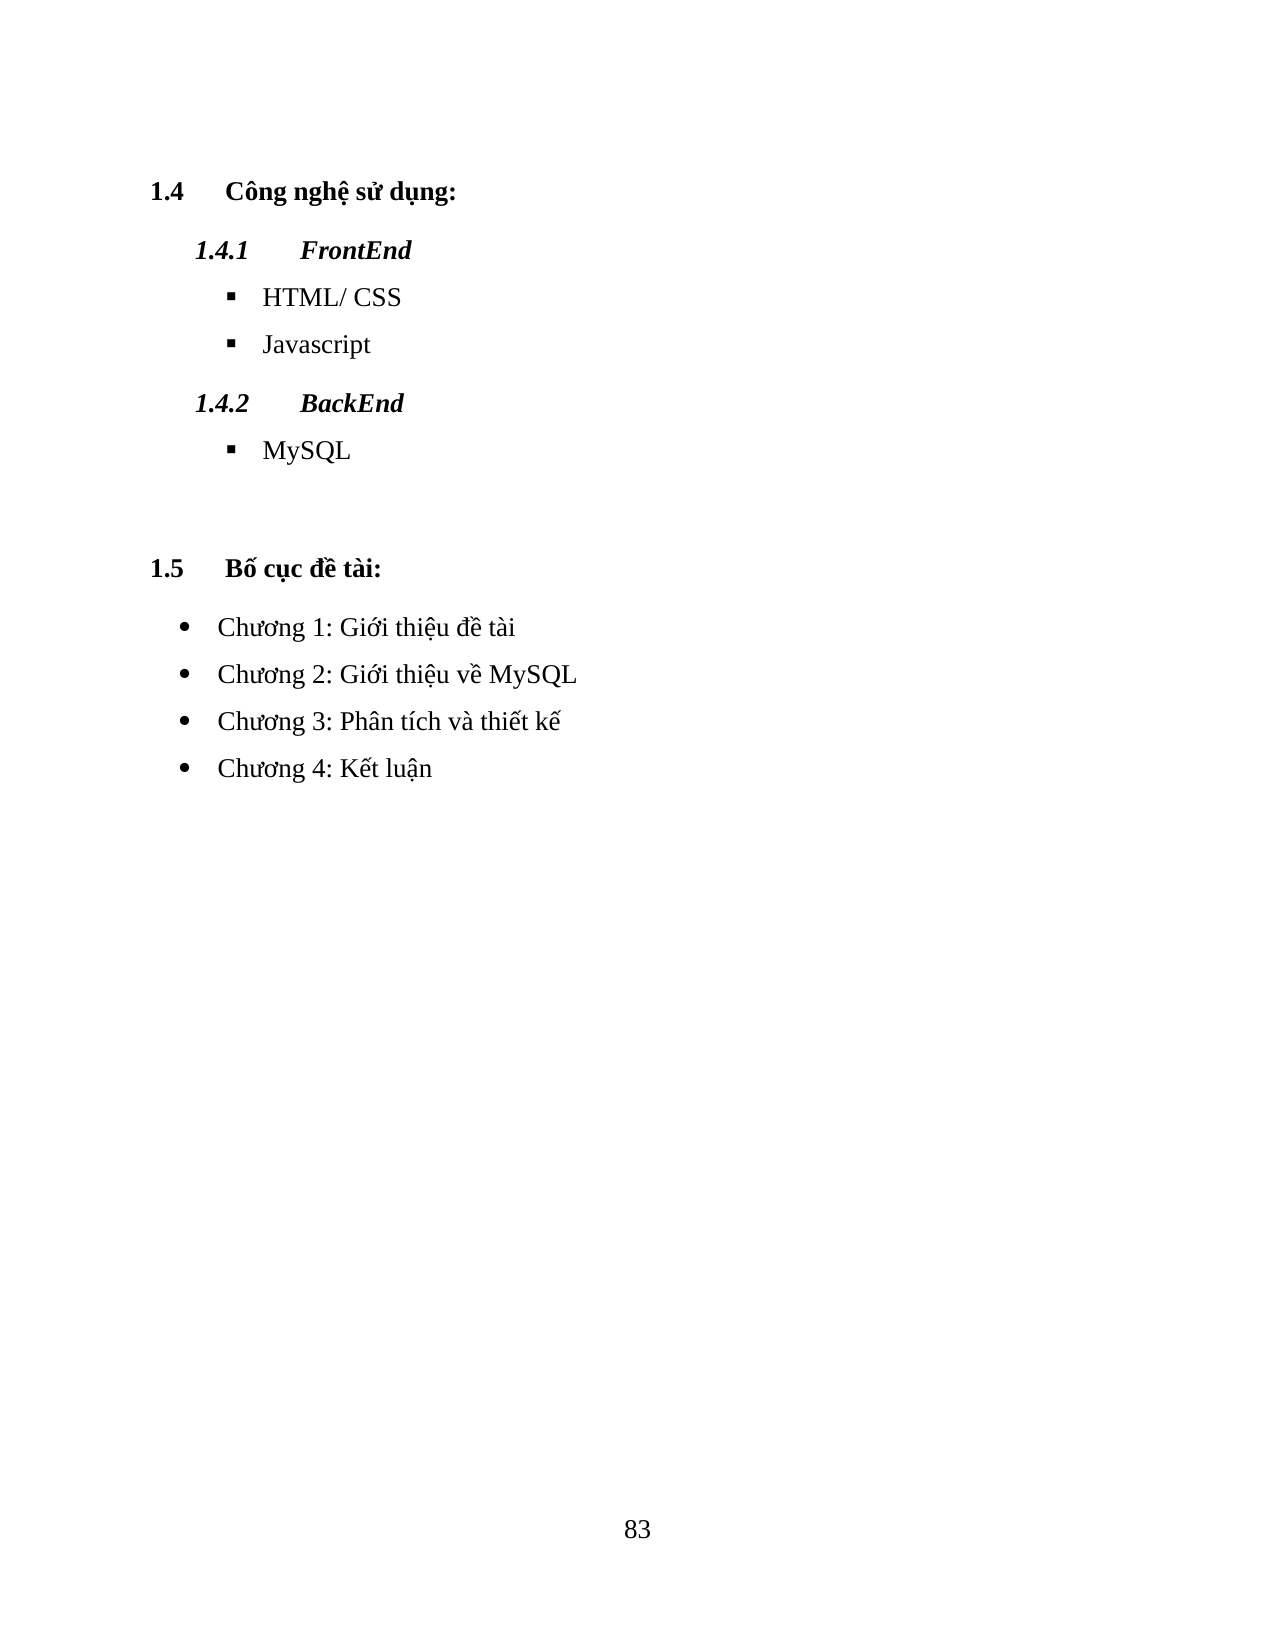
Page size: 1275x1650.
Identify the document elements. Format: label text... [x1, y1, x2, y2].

list HTML/ CSS [225, 281, 1125, 312]
list Chương 4: Kết luận [180, 752, 1125, 783]
list Javascript [225, 328, 1125, 359]
subtitle FrontEnd [195, 234, 1125, 265]
list Chương 3: Phân tích và thiết kế [180, 705, 1125, 736]
subtitle BackEnd [195, 387, 1125, 418]
subtitle Công nghệ sử dụng: [150, 175, 1125, 206]
list Chương 1: Giới thiệu đề tài [180, 611, 1125, 643]
subtitle Bố cục đề tài: [150, 552, 1125, 583]
list MySQL [225, 434, 1125, 465]
list Chương 2: Giới thiệu về MySQL [180, 658, 1125, 689]
